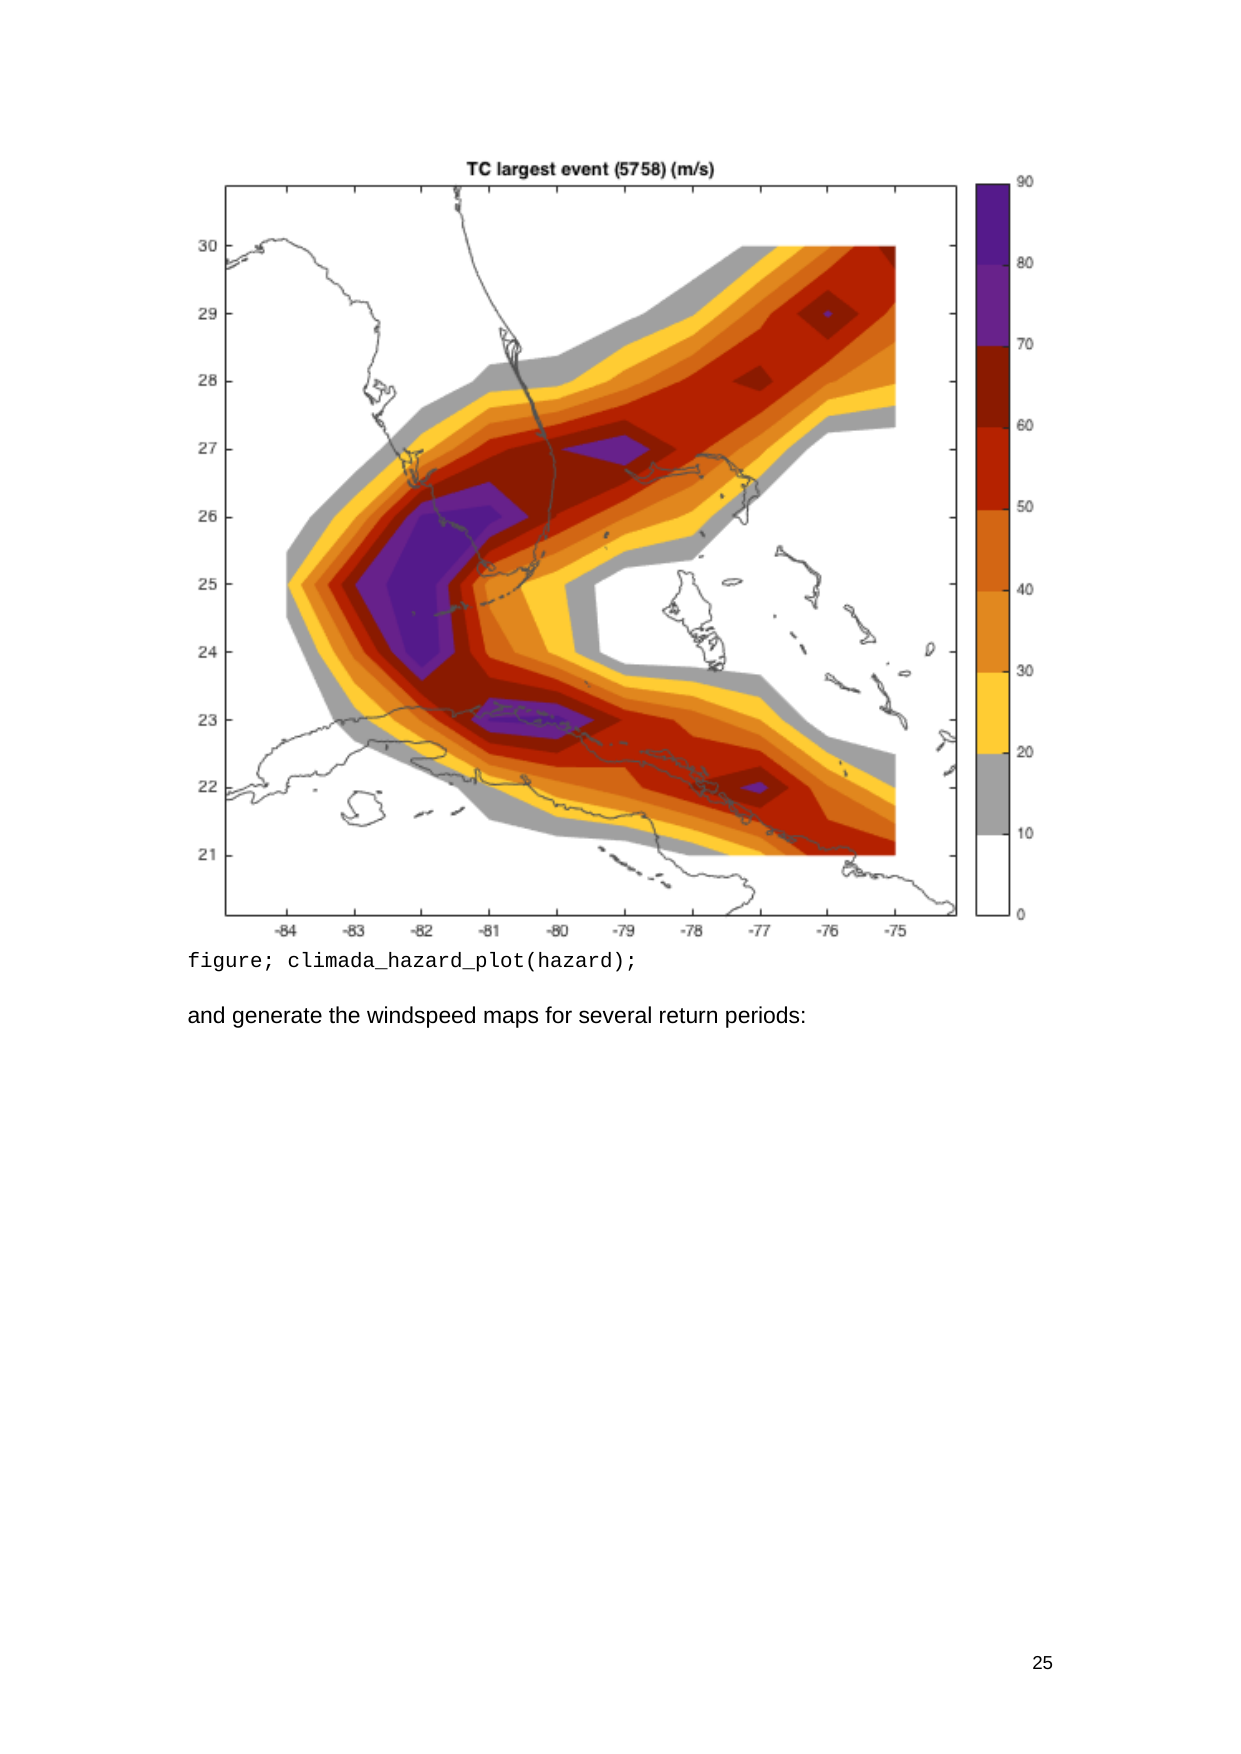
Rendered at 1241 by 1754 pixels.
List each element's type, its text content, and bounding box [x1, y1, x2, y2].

text figure; climada_hazard_plot(hazard); [187, 950, 1053, 974]
text and generate the windspeed maps for several return periods: [187, 1002, 1053, 1029]
picture [187, 150, 1052, 950]
